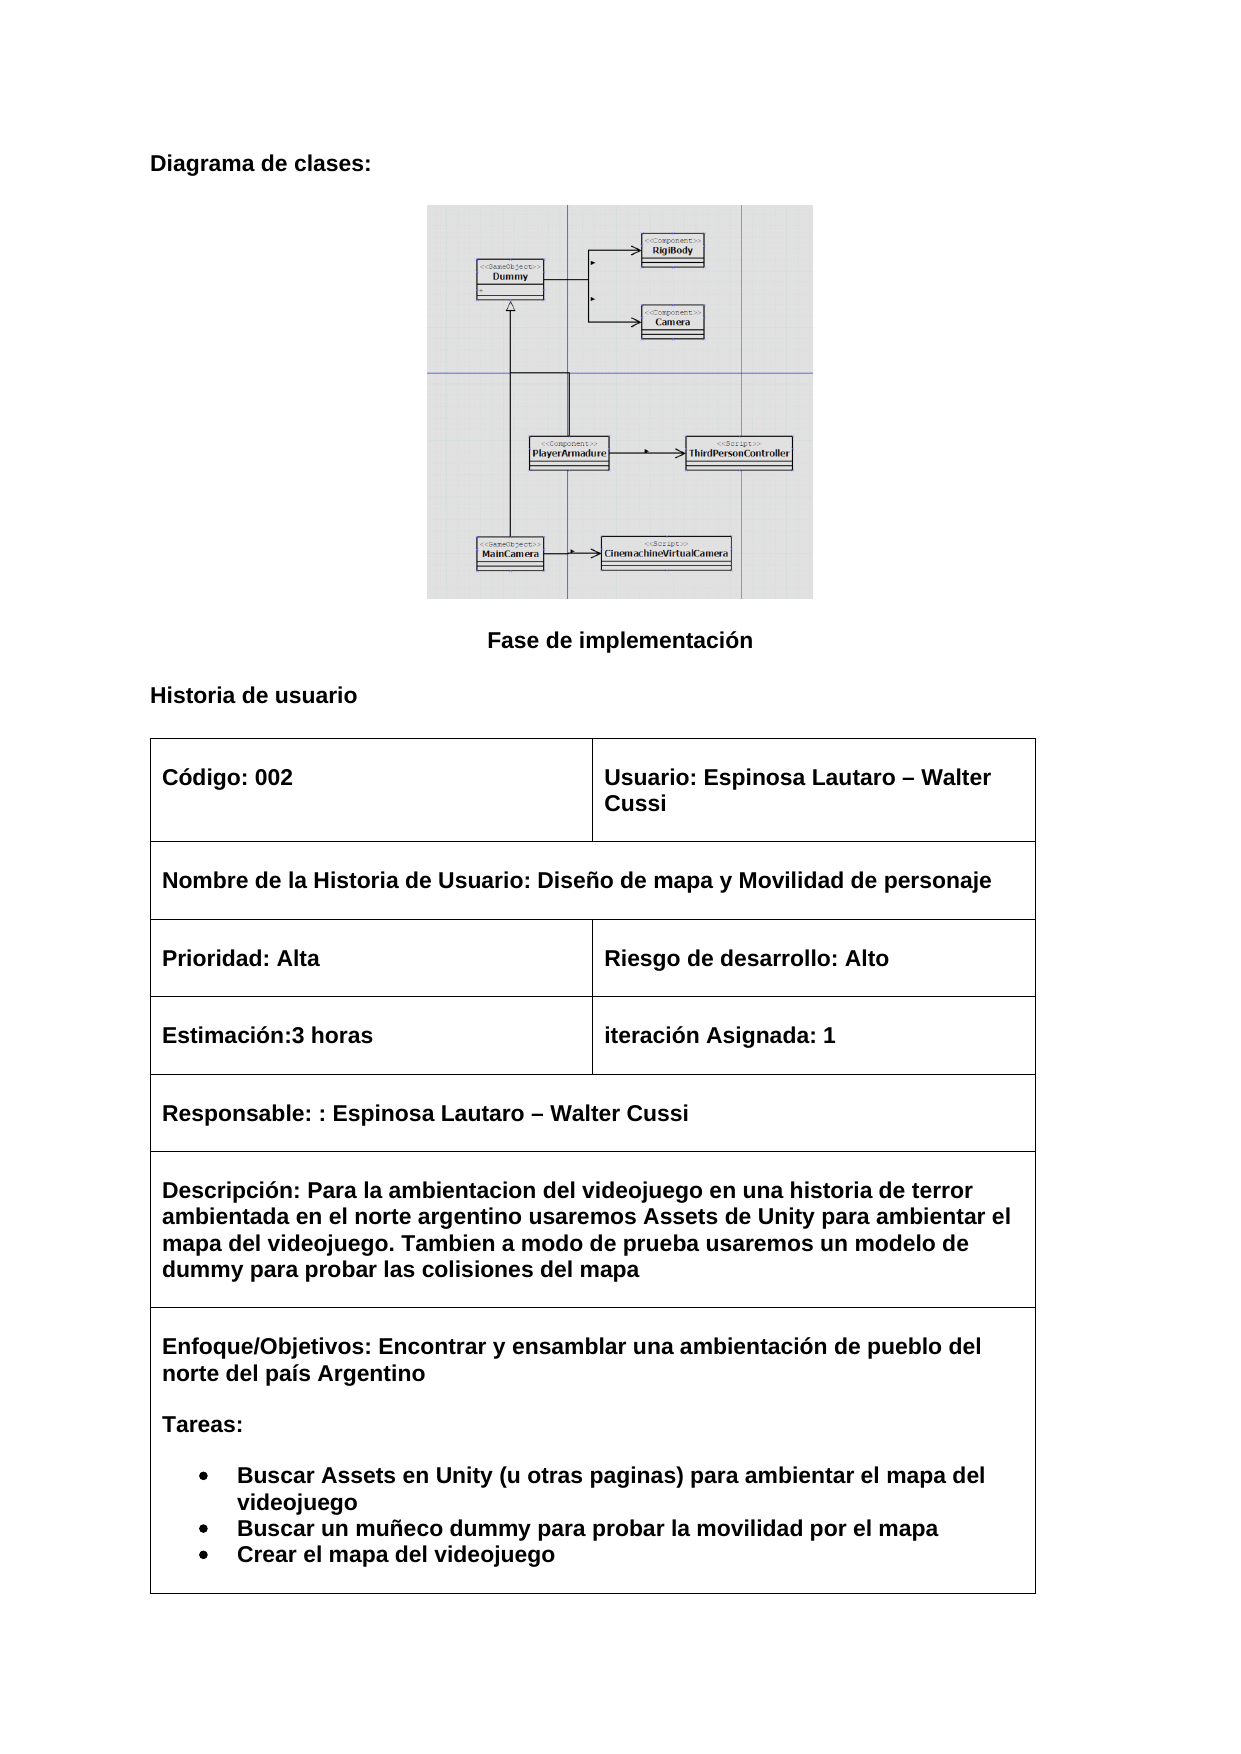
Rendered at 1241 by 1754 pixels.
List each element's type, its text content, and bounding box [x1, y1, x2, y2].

table_cell Descripción: Para la ambientacion del videojuego en una historia de terror ambientada en el norte argentino usaremos Assets de Unity para ambientar el mapa del videojuego. Tambien a modo de prueba usaremos un modelo de dummy para probar las colisiones del mapa [151, 1152, 1035, 1307]
table_header Usuario: Espinosa Lautaro – Walter Cussi [593, 739, 1035, 841]
text Diagrama de clases: [150, 150, 1090, 176]
table_cell Responsable: : Espinosa Lautaro – Walter Cussi [151, 1075, 1035, 1151]
table_cell Prioridad: Alta [151, 920, 592, 996]
table_cell Estimación:3 horas [151, 997, 592, 1073]
table_header Código: 002 [151, 739, 592, 841]
table_cell iteración Asignada: 1 [593, 997, 1035, 1073]
table_cell Nombre de la Historia de Usuario: Diseño de mapa y Movilidad de personaje [151, 842, 1035, 919]
text Historia de usuario [150, 682, 1090, 709]
picture [427, 205, 814, 599]
text Fase de implementación [150, 627, 1090, 653]
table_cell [151, 1308, 1035, 1593]
table_cell Riesgo de desarrollo: Alto [593, 920, 1035, 996]
